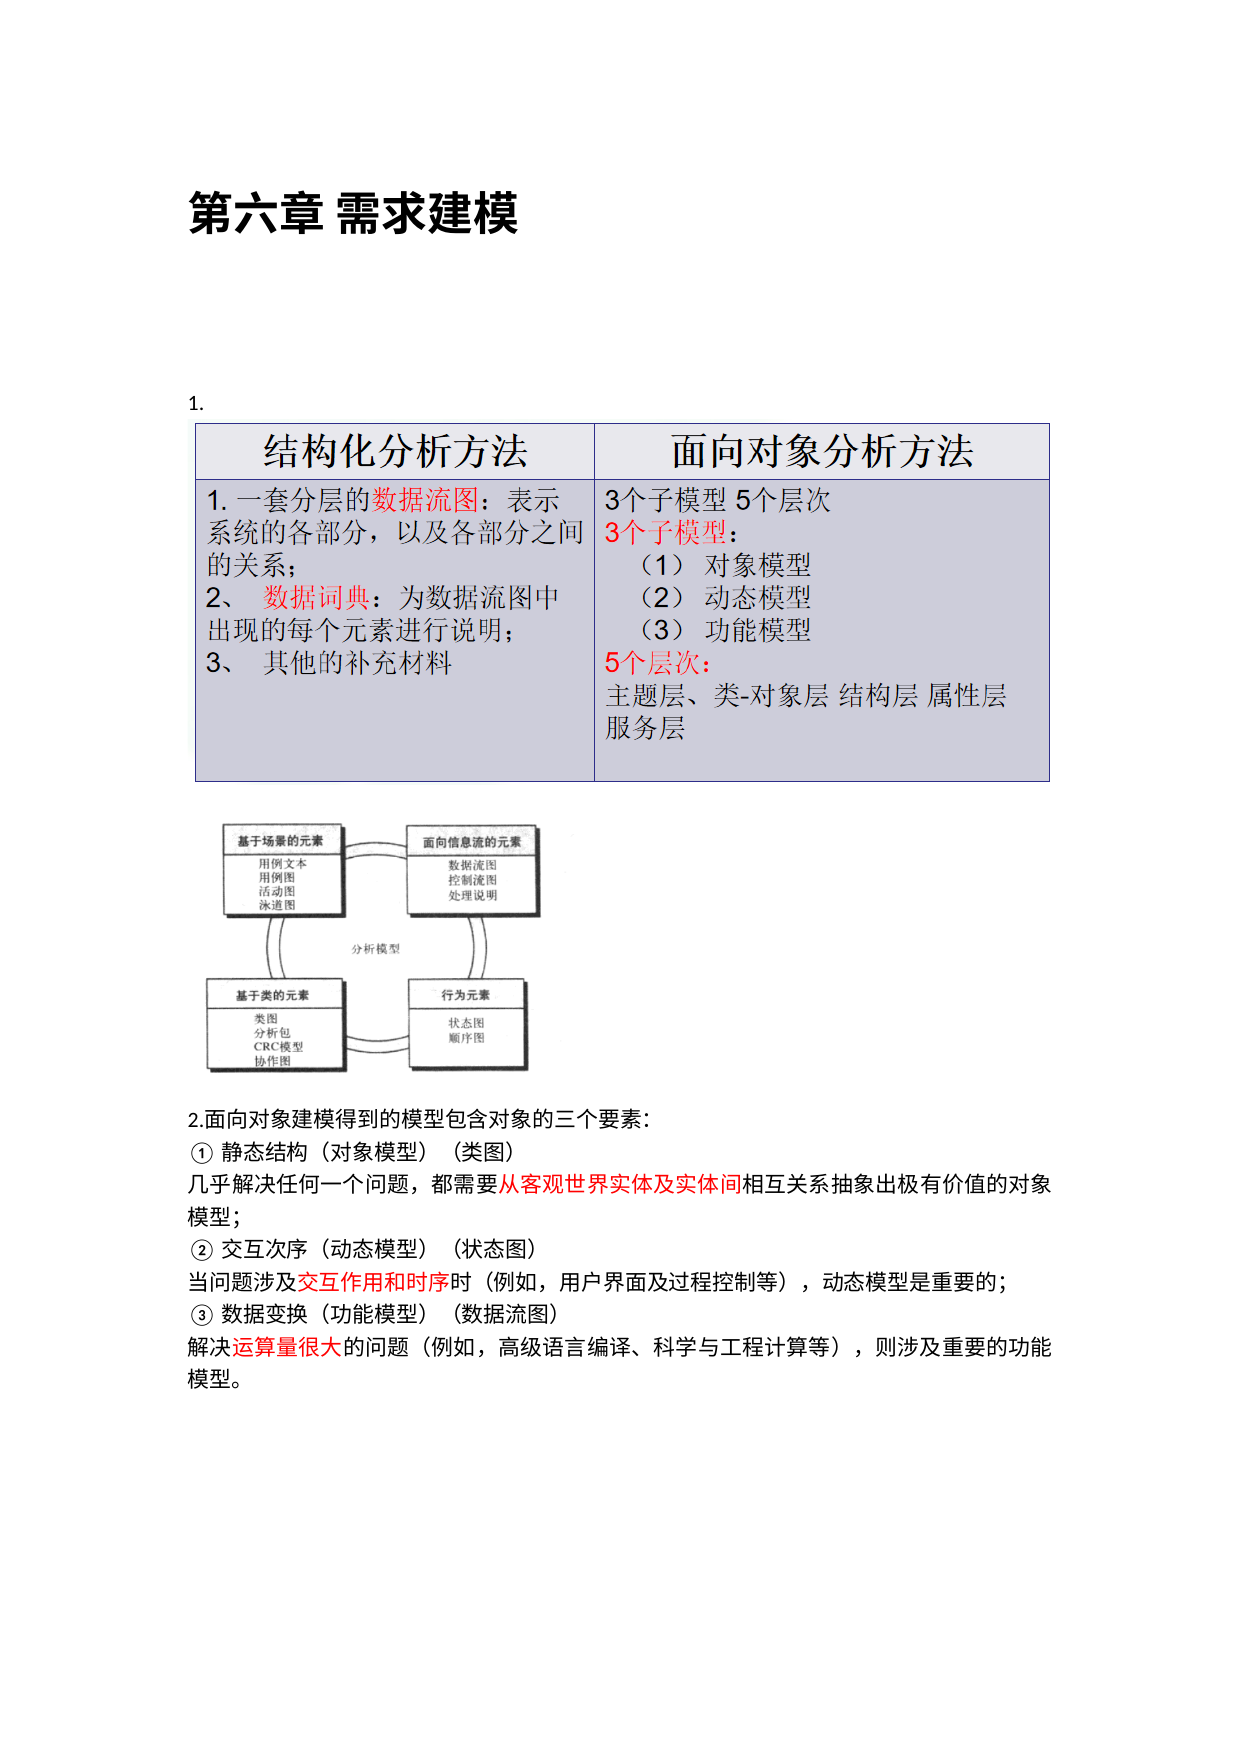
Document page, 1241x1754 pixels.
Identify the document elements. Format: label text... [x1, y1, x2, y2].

list 2.面向对象建模得到的模型包含对象的三个要素： [187, 1102, 1053, 1134]
list ③数据变换（功能模型）（数据流图） [187, 1297, 1053, 1329]
picture [187, 809, 580, 1082]
list 当问题涉及交互作用和时序时（例如，用户界面及过程控制等），动态模型是重要的； [187, 1264, 1053, 1297]
picture [187, 419, 1052, 785]
list 解决运算量很大的问题（例如，高级语言编译、科学与工程计算等），则涉及重要的功能模型。 [187, 1329, 1053, 1394]
list ②交互次序（动态模型）（状态图） [187, 1232, 1053, 1264]
list ①静态结构（对象模型）（类图） [187, 1134, 1053, 1167]
subtitle 需求建模 [187, 162, 1053, 259]
list 几乎解决任何一个问题，都需要从客观世界实体及实体间相互关系抽象出极有价值的对象模型； [187, 1167, 1053, 1232]
